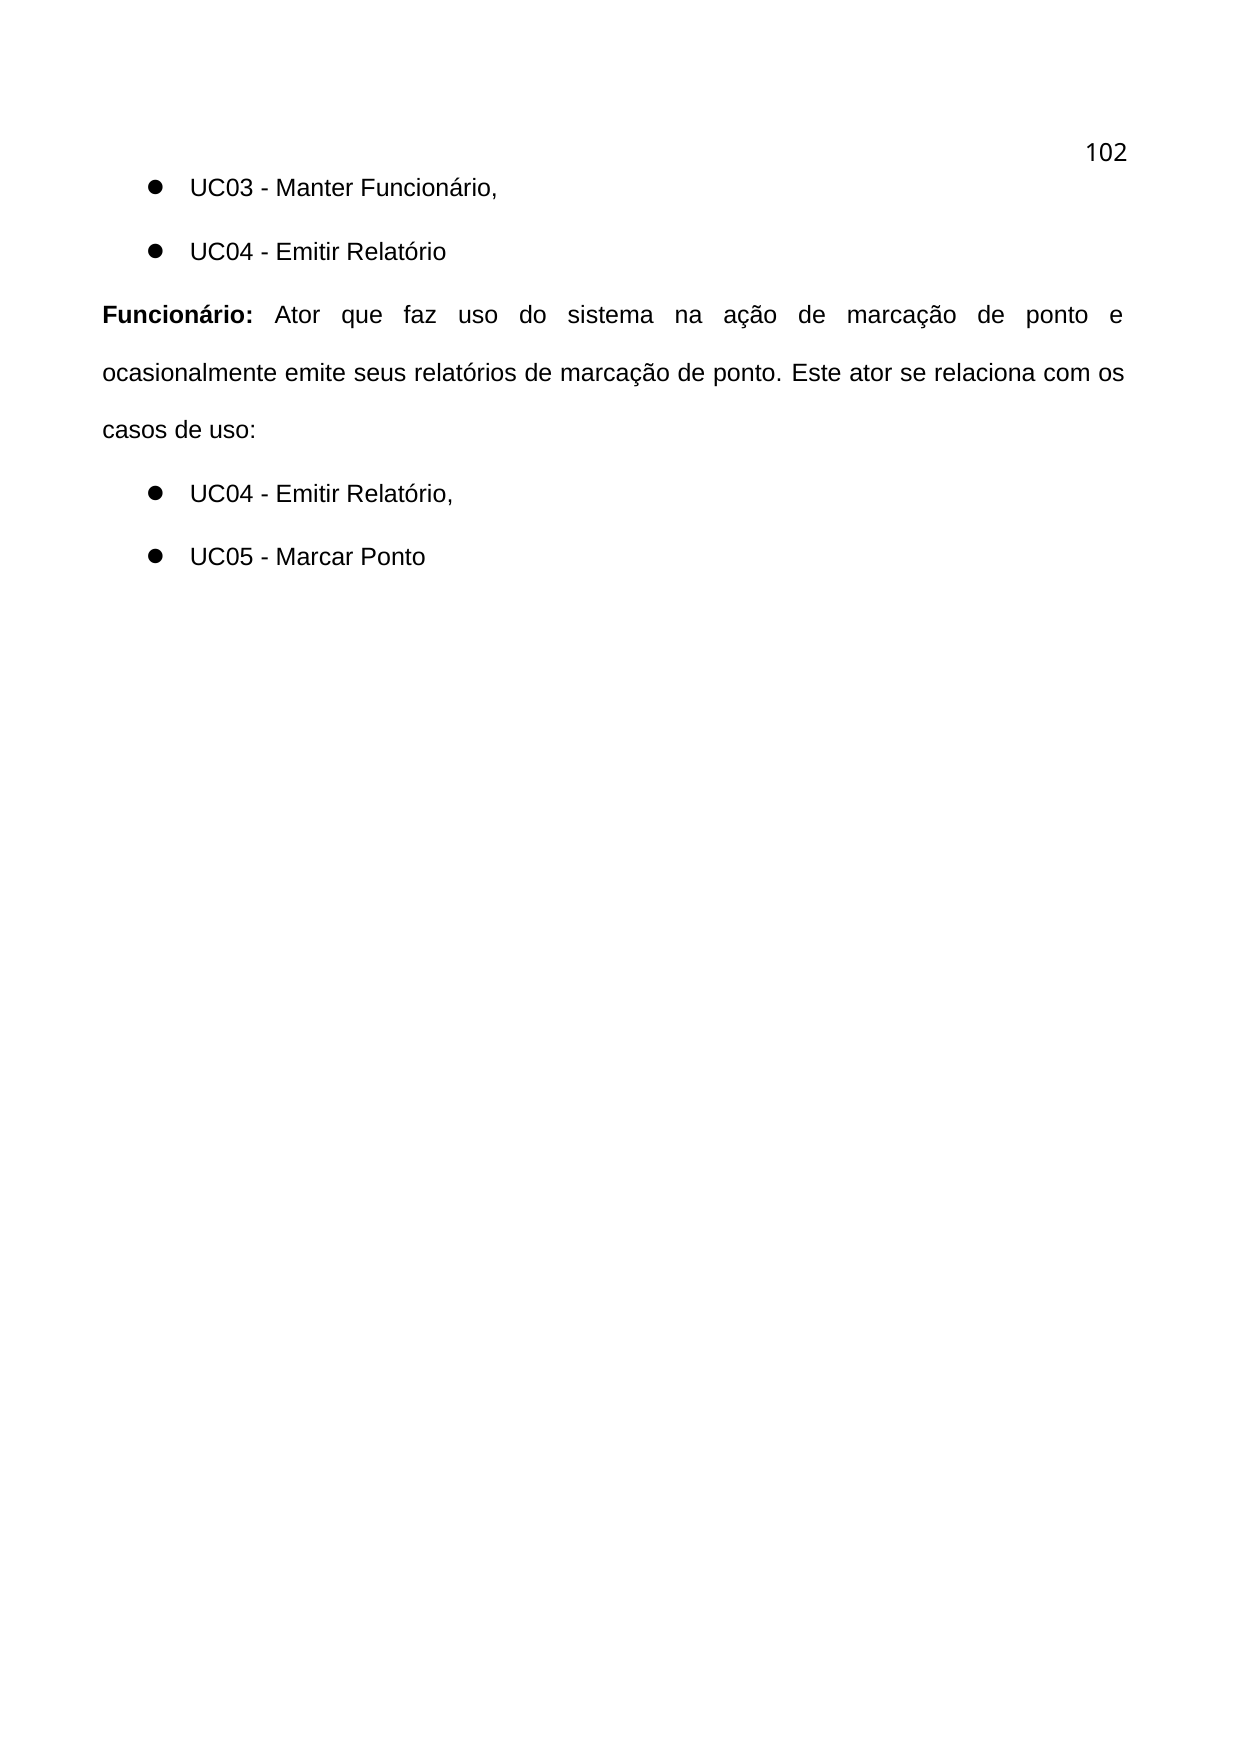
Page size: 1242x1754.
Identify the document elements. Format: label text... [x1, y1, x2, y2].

list UC05 - Marcar Ponto [146, 542, 1125, 571]
text Funcionário: Ator que faz uso do sistema na ação de marcação de ponto e ocasionalmente emite seus relatórios de marcação de ponto. Este ator se relaciona com os casos de uso: [102, 300, 1125, 444]
list UC04 - Emitir Relatório [146, 237, 1125, 265]
list UC04 - Emitir Relatório, [146, 479, 1125, 507]
list UC03 - Manter Funcionário, [146, 173, 1125, 202]
